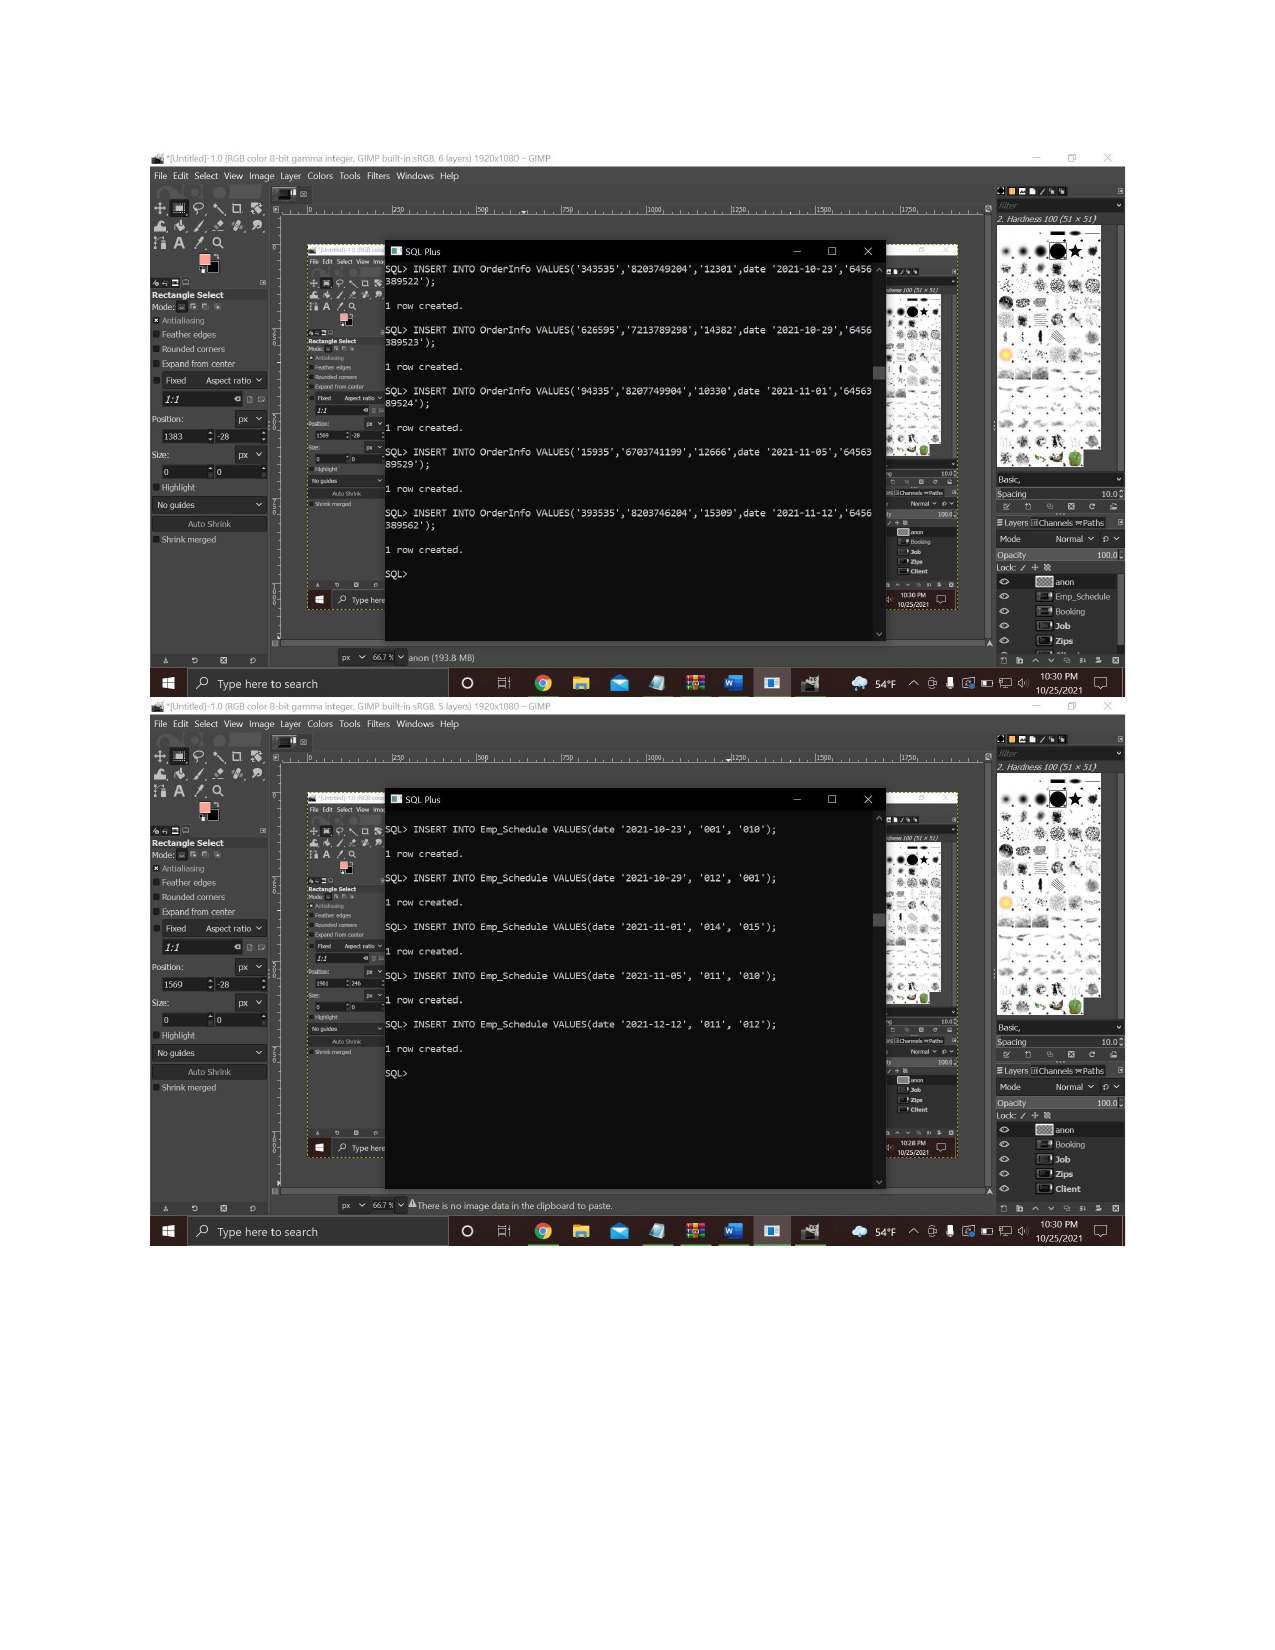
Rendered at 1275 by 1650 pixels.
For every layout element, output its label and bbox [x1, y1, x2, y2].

picture [150, 150, 1125, 1246]
